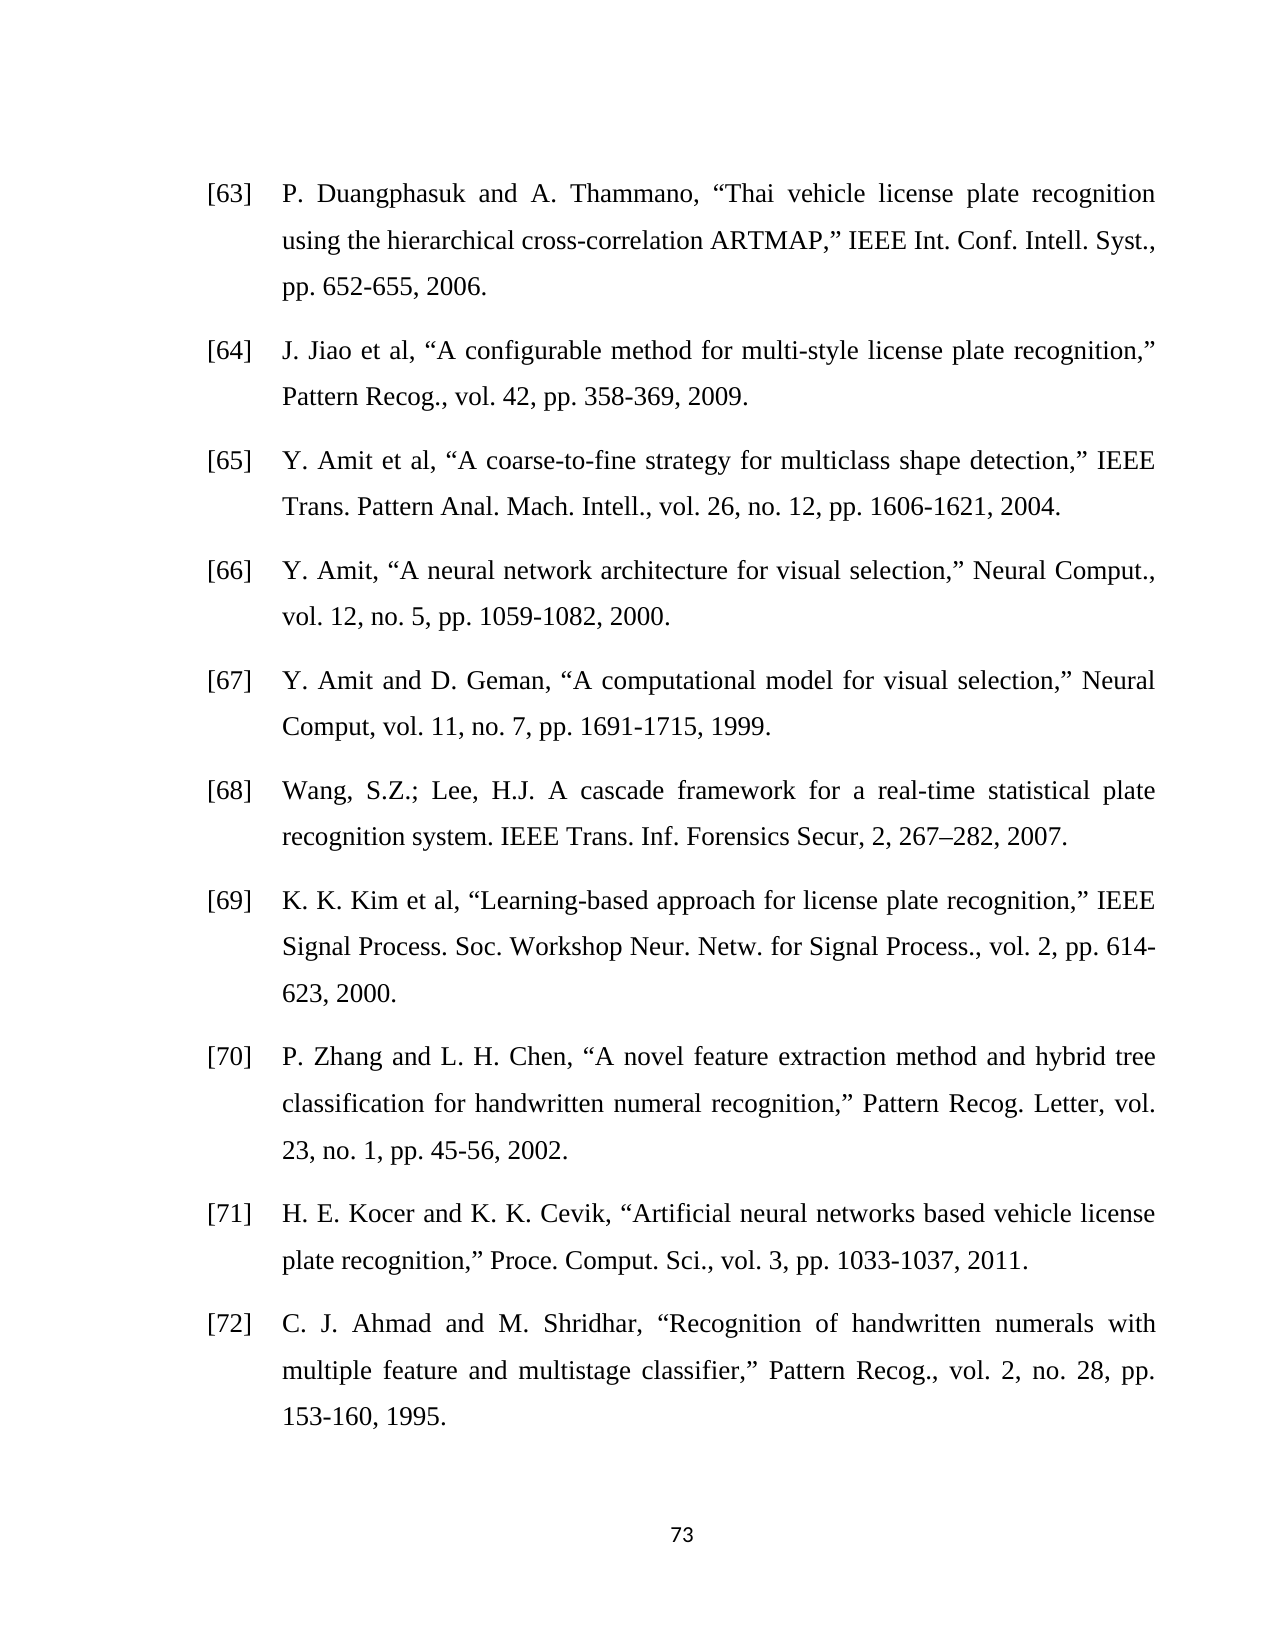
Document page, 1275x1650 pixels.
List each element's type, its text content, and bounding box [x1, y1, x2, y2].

text [65] Y. Amit et al, “A coarse-to-fine strategy for multiclass shape detection,” IEEE Trans. Pattern Anal. Mach. Intell., vol. 26, no. 12, pp. 1606-1621, 2004. [207, 444, 1157, 522]
text [71] H. E. Kocer and K. K. Cevik, “Artificial neural networks based vehicle license plate recognition,” Proce. Comput. Sci., vol. 3, pp. 1033-1037, 2011. [207, 1197, 1157, 1275]
text [69] K. K. Kim et al, “Learning-based approach for license plate recognition,” IEEE Signal Process. Soc. Workshop Neur. Netw. for Signal Process., vol. 2, pp. 614-623, 2000. [207, 884, 1157, 1008]
text [70] P. Zhang and L. H. Chen, “A novel feature extraction method and hybrid tree classification for handwritten numeral recognition,” Pattern Recog. Letter, vol. 23, no. 1, pp. 45-56, 2002. [207, 1041, 1157, 1165]
text [64] J. Jiao et al, “A configurable method for multi-style license plate recognition,” Pattern Recog., vol. 42, pp. 358-369, 2009. [207, 334, 1157, 412]
text [67] Y. Amit and D. Geman, “A computational model for visual selection,” Neural Comput, vol. 11, no. 7, pp. 1691-1715, 1999. [207, 664, 1157, 742]
text [66] Y. Amit, “A neural network architecture for visual selection,” Neural Comput., vol. 12, no. 5, pp. 1059-1082, 2000. [207, 554, 1157, 632]
text [72] C. J. Ahmad and M. Shridhar, “Recognition of handwritten numerals with multiple feature and multistage classifier,” Pattern Recog., vol. 2, no. 28, pp. 153-160, 1995. [207, 1307, 1157, 1432]
text [63] P. Duangphasuk and A. Thammano, “Thai vehicle license plate recognition using the hierarchical cross-correlation ARTMAP,” IEEE Int. Conf. Intell. Syst., pp. 652-655, 2006. [207, 177, 1157, 302]
text [68] Wang, S.Z.; Lee, H.J. A cascade framework for a real-time statistical plate recognition system. IEEE Trans. Inf. Forensics Secur, 2, 267–282, 2007. [207, 774, 1157, 852]
